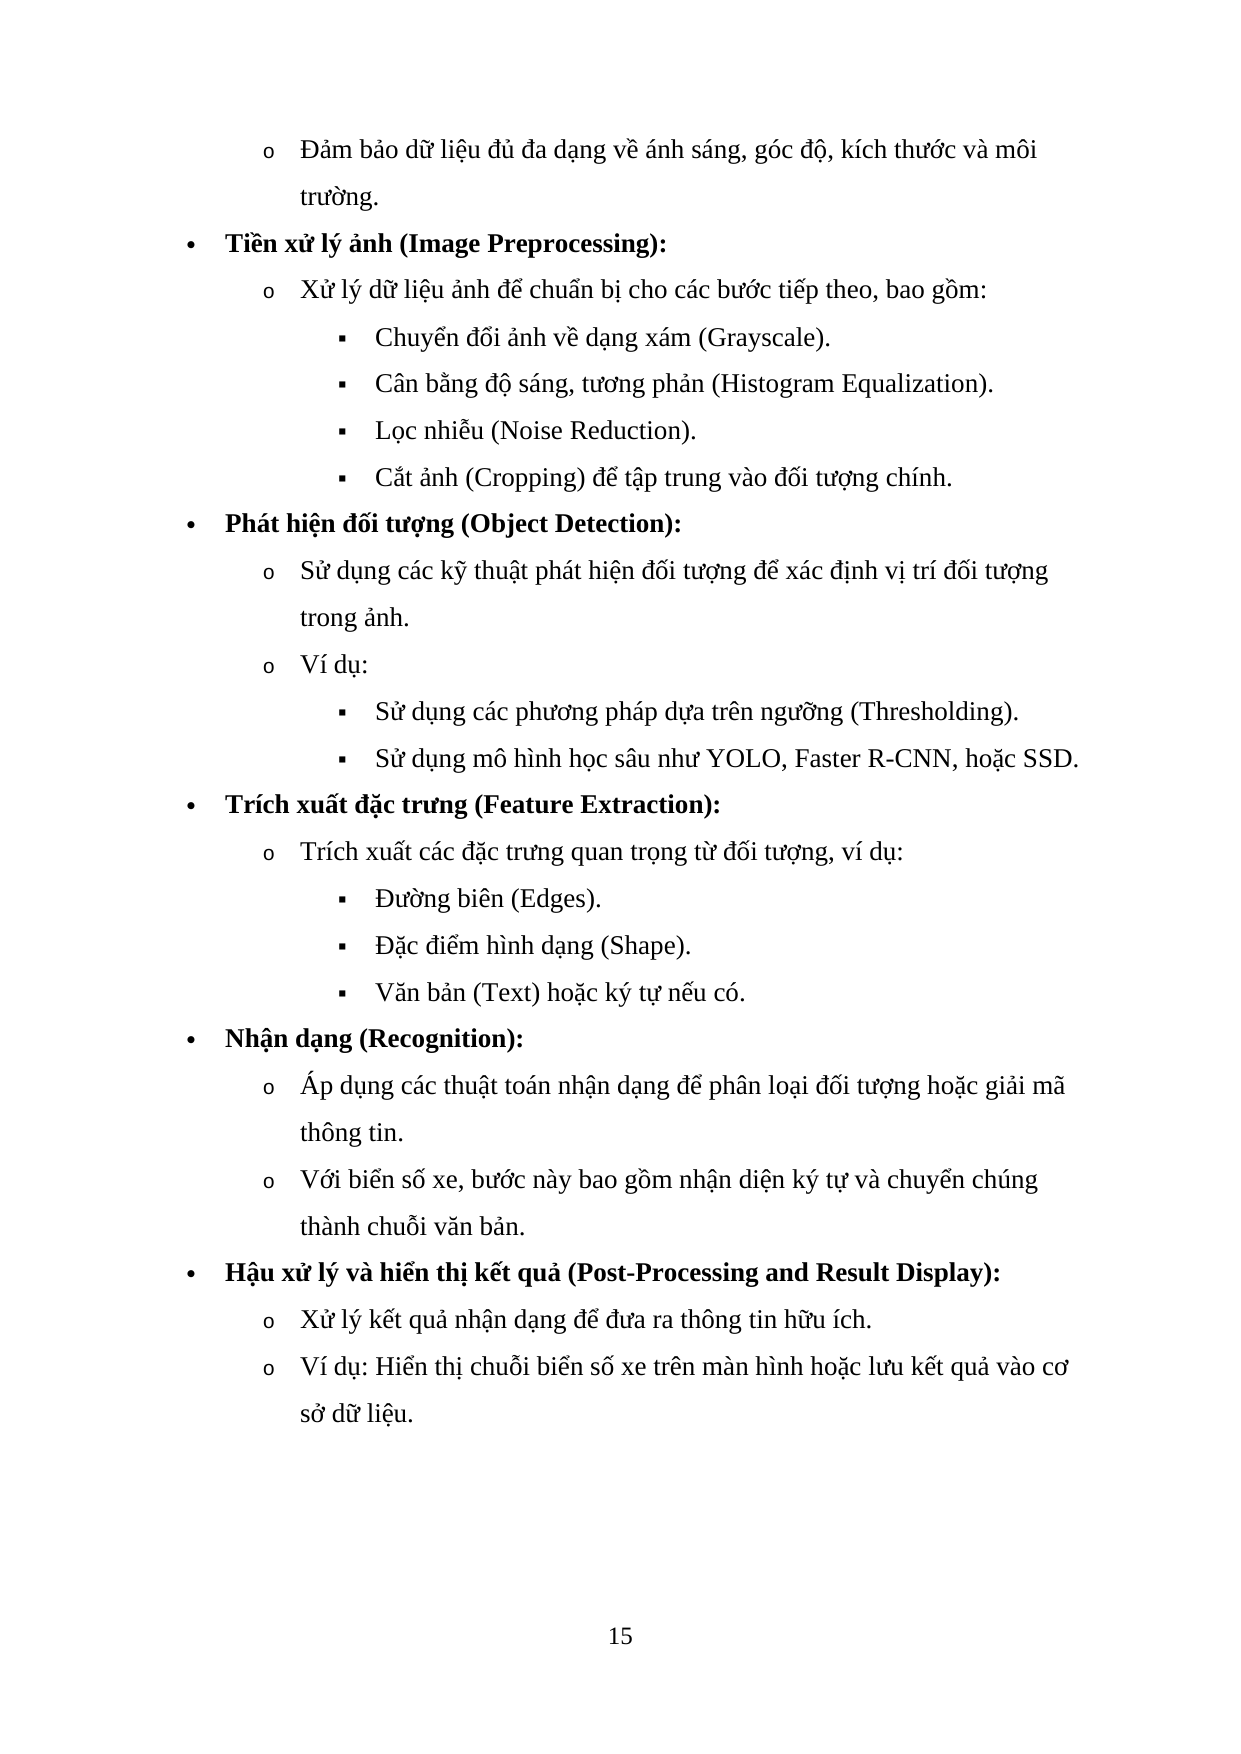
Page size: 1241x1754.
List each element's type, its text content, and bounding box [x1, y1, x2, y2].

list Văn bản (Text) hoặc ký tự nếu có. [337, 976, 1090, 1007]
list Với biển số xe, bước này bao gồm nhận diện ký tự và chuyển chúng thành chuỗi văn bản. [262, 1163, 1090, 1241]
list Trích xuất đặc trưng (Feature Extraction): [187, 788, 1090, 819]
list Lọc nhiễu (Noise Reduction). [337, 414, 1090, 445]
list Xử lý kết quả nhận dạng để đưa ra thông tin hữu ích. [262, 1303, 1090, 1335]
list Tiền xử lý ảnh (Image Preprocessing): [187, 227, 1090, 258]
list Đảm bảo dữ liệu đủ đa dạng về ánh sáng, góc độ, kích thước và môi trường. [262, 133, 1090, 211]
list Sử dụng các phương pháp dựa trên ngưỡng (Thresholding). [337, 695, 1090, 726]
list Xử lý dữ liệu ảnh để chuẩn bị cho các bước tiếp theo, bao gồm: [262, 273, 1090, 305]
list Nhận dạng (Recognition): [187, 1022, 1090, 1053]
list Phát hiện đối tượng (Object Detection): [187, 507, 1090, 538]
list Ví dụ: Hiển thị chuỗi biển số xe trên màn hình hoặc lưu kết quả vào cơ sở dữ liệu. [262, 1350, 1090, 1429]
list Áp dụng các thuật toán nhận dạng để phân loại đối tượng hoặc giải mã thông tin. [262, 1069, 1090, 1147]
list Cân bằng độ sáng, tương phản (Histogram Equalization). [337, 367, 1090, 398]
list Cắt ảnh (Cropping) để tập trung vào đối tượng chính. [337, 461, 1090, 492]
list Ví dụ: [262, 648, 1090, 679]
list Đặc điểm hình dạng (Shape). [337, 929, 1090, 960]
list Đường biên (Edges). [337, 882, 1090, 913]
list Hậu xử lý và hiển thị kết quả (Post-Processing and Result Display): [187, 1256, 1090, 1288]
list Sử dụng mô hình học sâu như YOLO, Faster R-CNN, hoặc SSD. [337, 742, 1090, 773]
list Chuyển đổi ảnh về dạng xám (Grayscale). [337, 321, 1090, 352]
list Sử dụng các kỹ thuật phát hiện đối tượng để xác định vị trí đối tượng trong ảnh. [262, 554, 1090, 632]
list Trích xuất các đặc trưng quan trọng từ đối tượng, ví dụ: [262, 835, 1090, 867]
